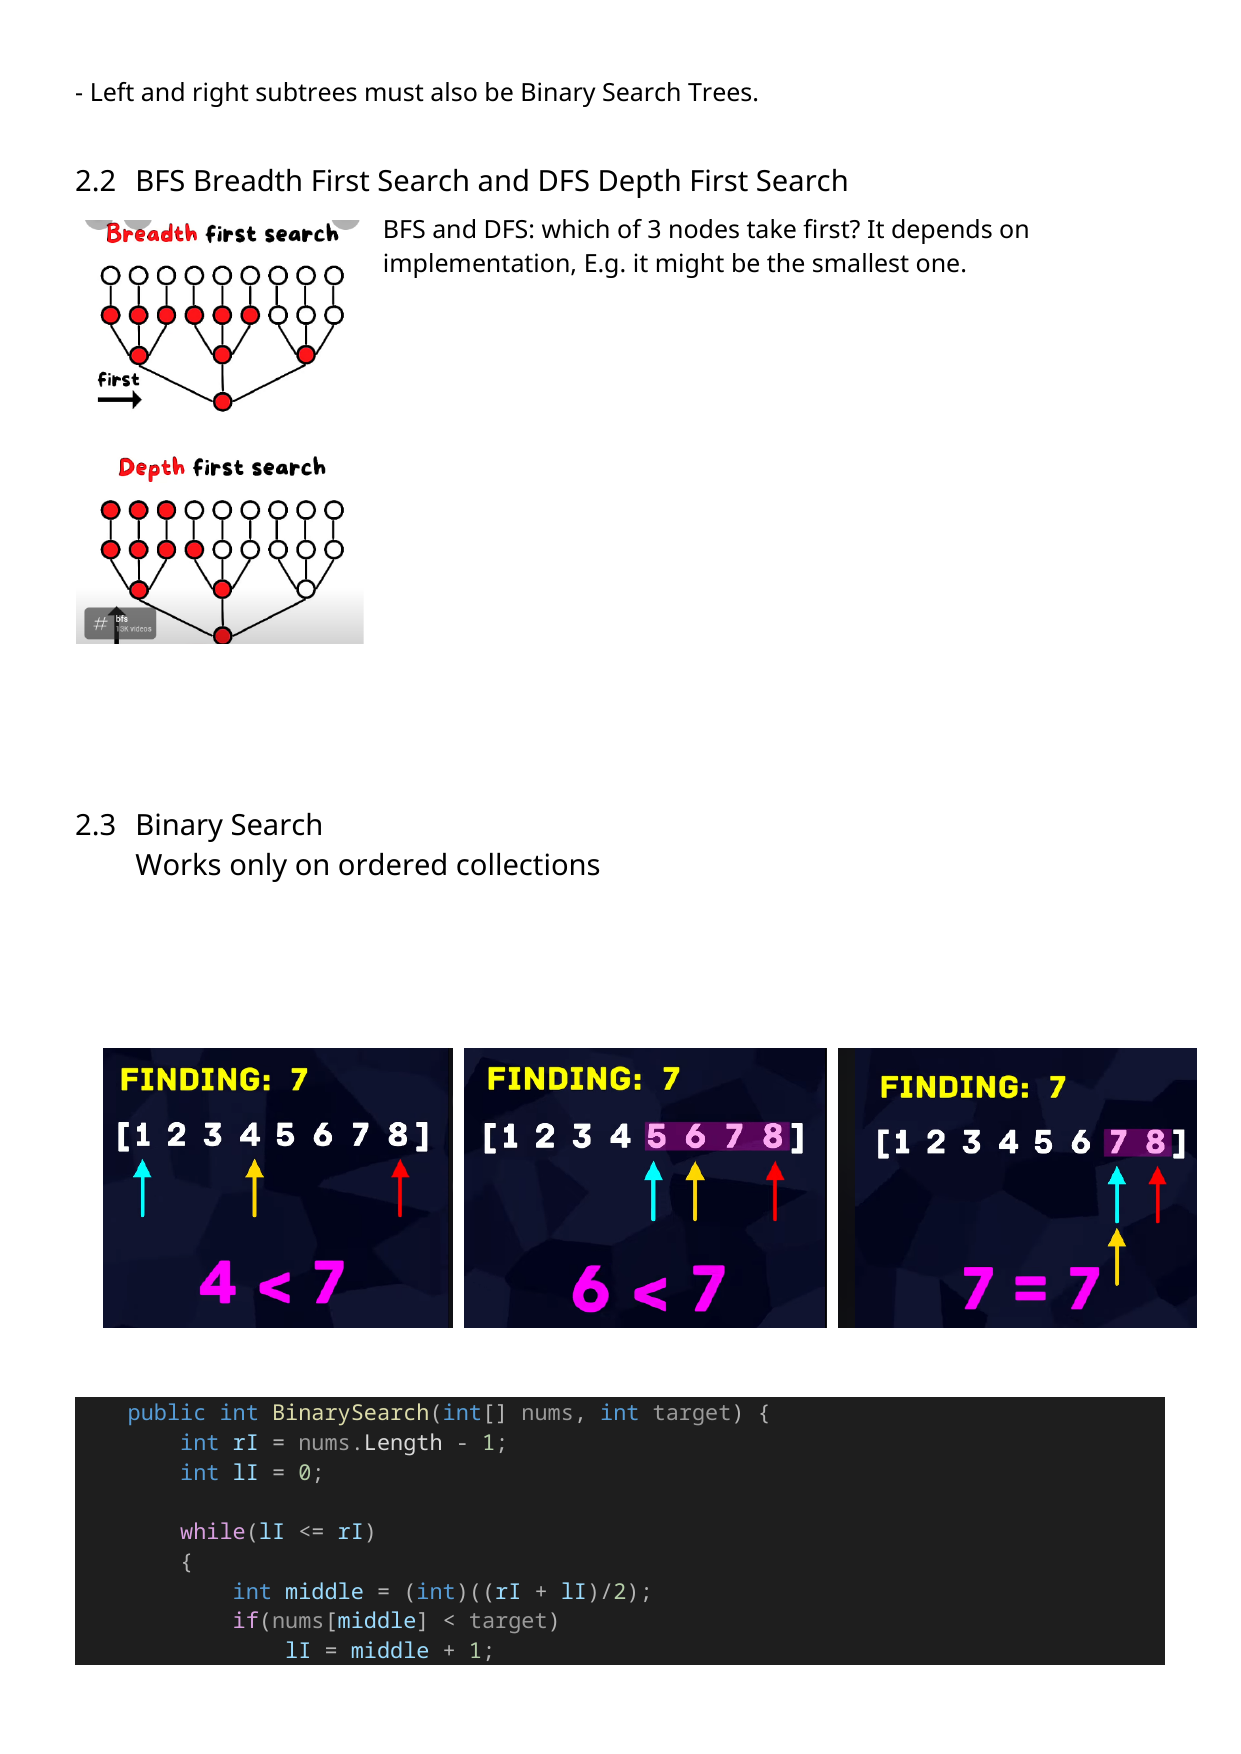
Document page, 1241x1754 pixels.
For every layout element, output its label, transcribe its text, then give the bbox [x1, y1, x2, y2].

text - Left and right subtrees must also be Binary Search Trees. [75, 75, 1165, 143]
picture [838, 1048, 1197, 1328]
text BFS and DFS: which of 3 nodes take first? It depends on implementation, E.g. it might be the smallest one. [75, 212, 1165, 280]
text int middle = (int)((rI + lI)/2); [75, 1576, 1165, 1605]
picture [464, 1048, 827, 1328]
subtitle Binary Search Works only on ordered collections [75, 804, 1165, 883]
picture [76, 220, 364, 644]
subtitle BFS Breadth First Search and DFS Depth First Search [75, 160, 1165, 199]
text public int BinarySearch(int[] nums, int target) { [75, 1397, 1165, 1427]
text lI = middle + 1; [75, 1635, 1165, 1665]
picture [103, 1048, 453, 1328]
text int rI = nums.Length - 1; [75, 1427, 1165, 1456]
text if(nums[middle] < target) [75, 1605, 1165, 1635]
text int lI = 0; [75, 1456, 1165, 1486]
text while(lI <= rI) [75, 1516, 1165, 1546]
text { [75, 1546, 1165, 1576]
